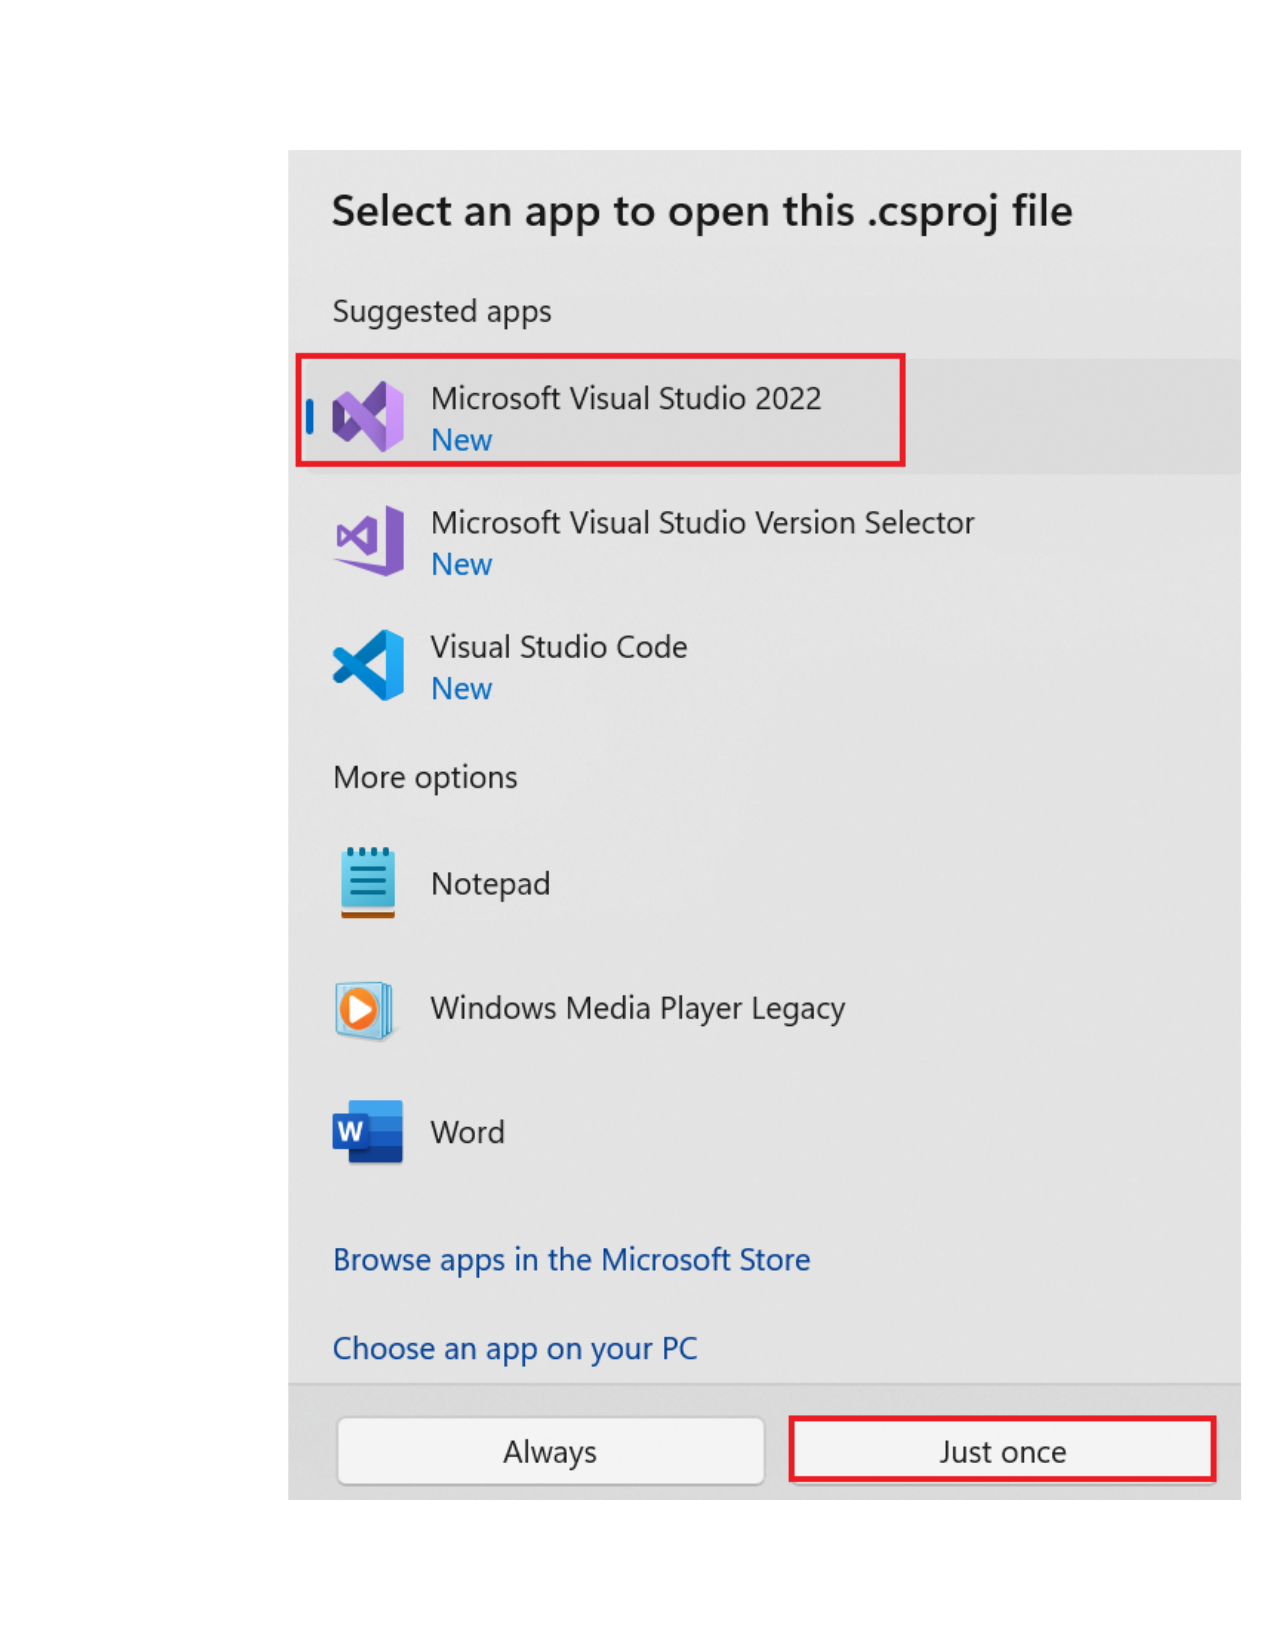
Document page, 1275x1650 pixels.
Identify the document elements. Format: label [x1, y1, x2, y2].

picture [284, 150, 1242, 1500]
